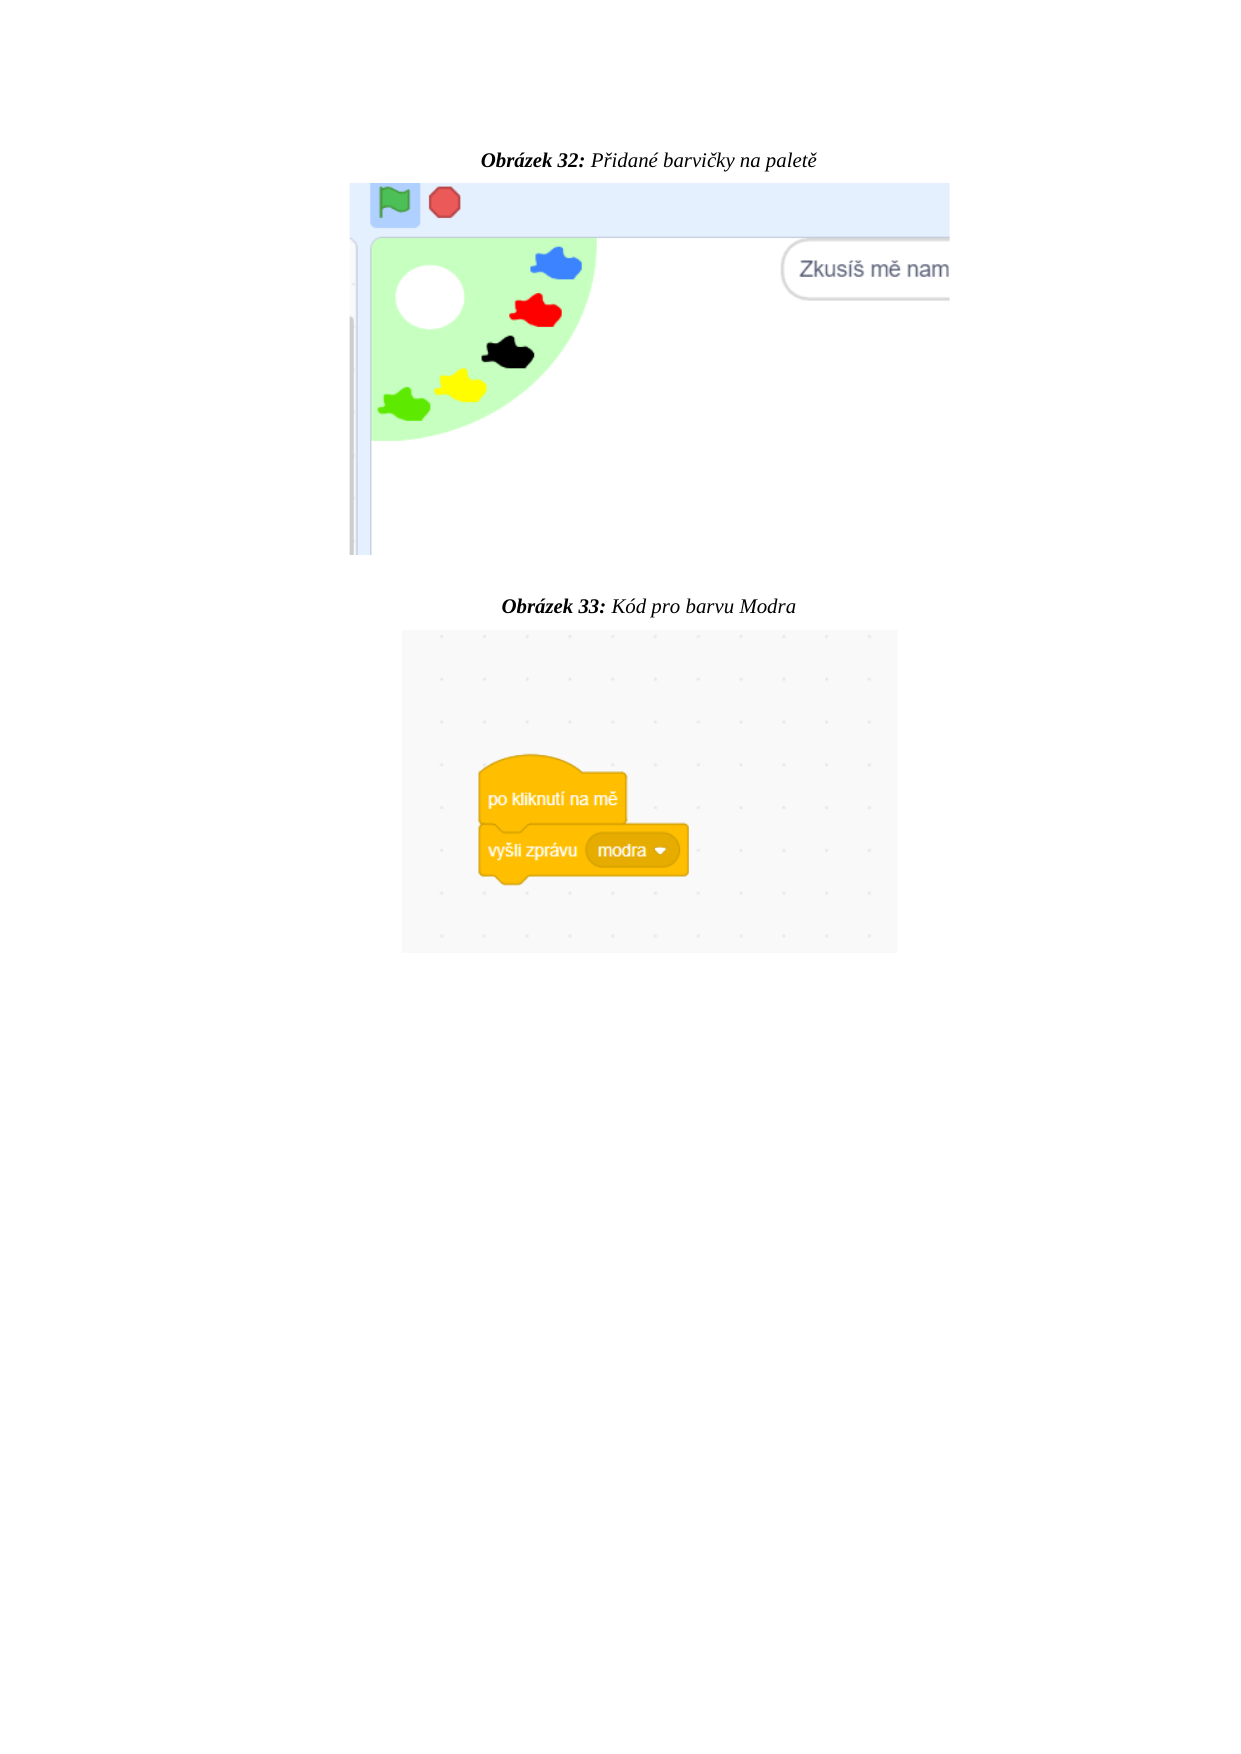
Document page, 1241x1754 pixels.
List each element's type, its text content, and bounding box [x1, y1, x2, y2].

text Obrázek 33: Kód pro barvu Modra [177, 594, 1122, 618]
picture [349, 183, 950, 555]
picture [401, 630, 898, 953]
text Obrázek 32: Přidané barvičky na paletě [177, 148, 1122, 172]
